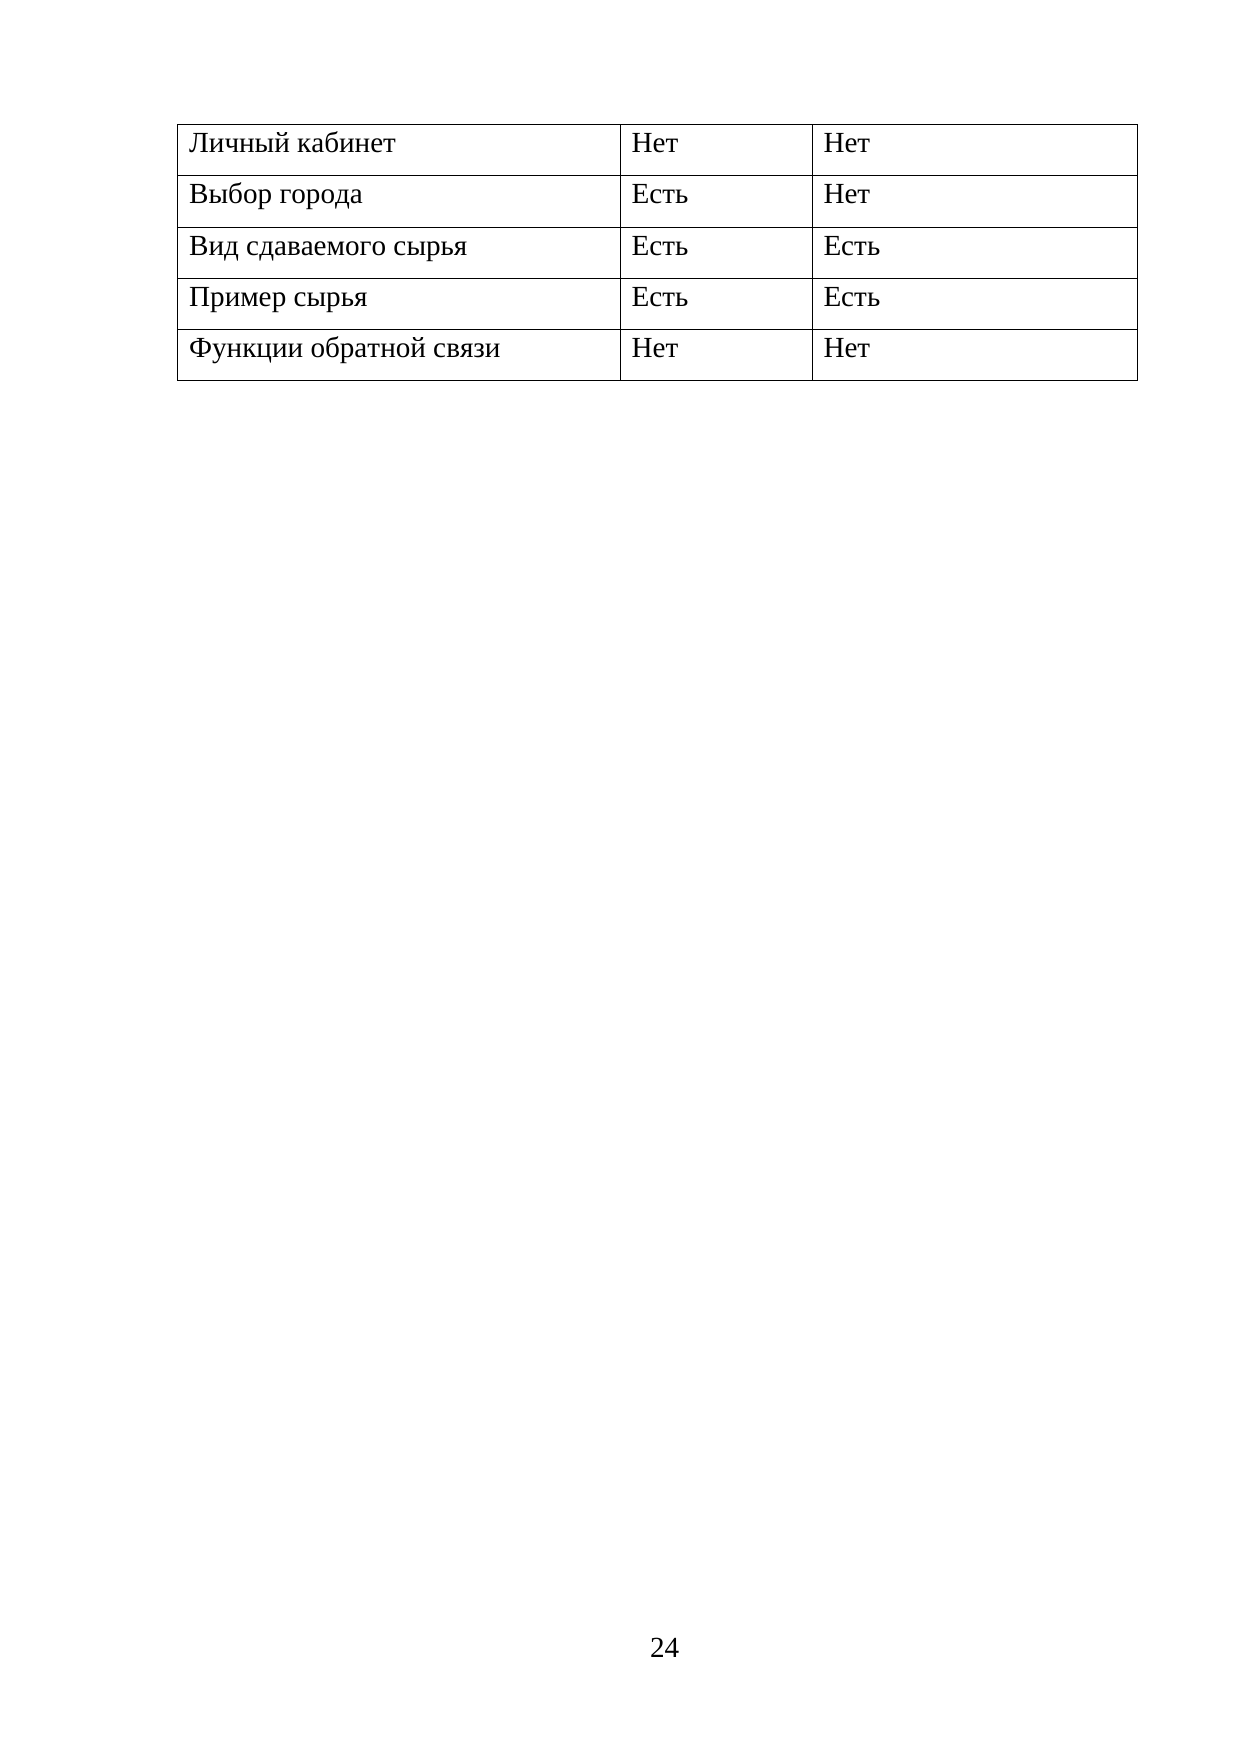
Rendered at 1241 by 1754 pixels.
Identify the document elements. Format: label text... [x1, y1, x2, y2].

table_cell Нет [813, 176, 1137, 227]
table_cell Есть [813, 228, 1137, 278]
table_cell Есть [621, 228, 812, 278]
table_cell Есть [813, 279, 1137, 329]
table_cell Пример сырья [178, 279, 620, 329]
table_cell Нет [813, 125, 1137, 175]
table_cell Нет [813, 330, 1137, 380]
table_cell Функции обратной связи [178, 330, 620, 380]
table_cell Нет [621, 330, 812, 380]
table_cell Вид сдаваемого сырья [178, 228, 620, 278]
table_cell Есть [621, 279, 812, 329]
table_cell Нет [621, 125, 812, 175]
table_cell Есть [621, 176, 812, 227]
table_cell Выбор города [178, 176, 620, 227]
table_cell Личный кабинет [178, 125, 620, 175]
